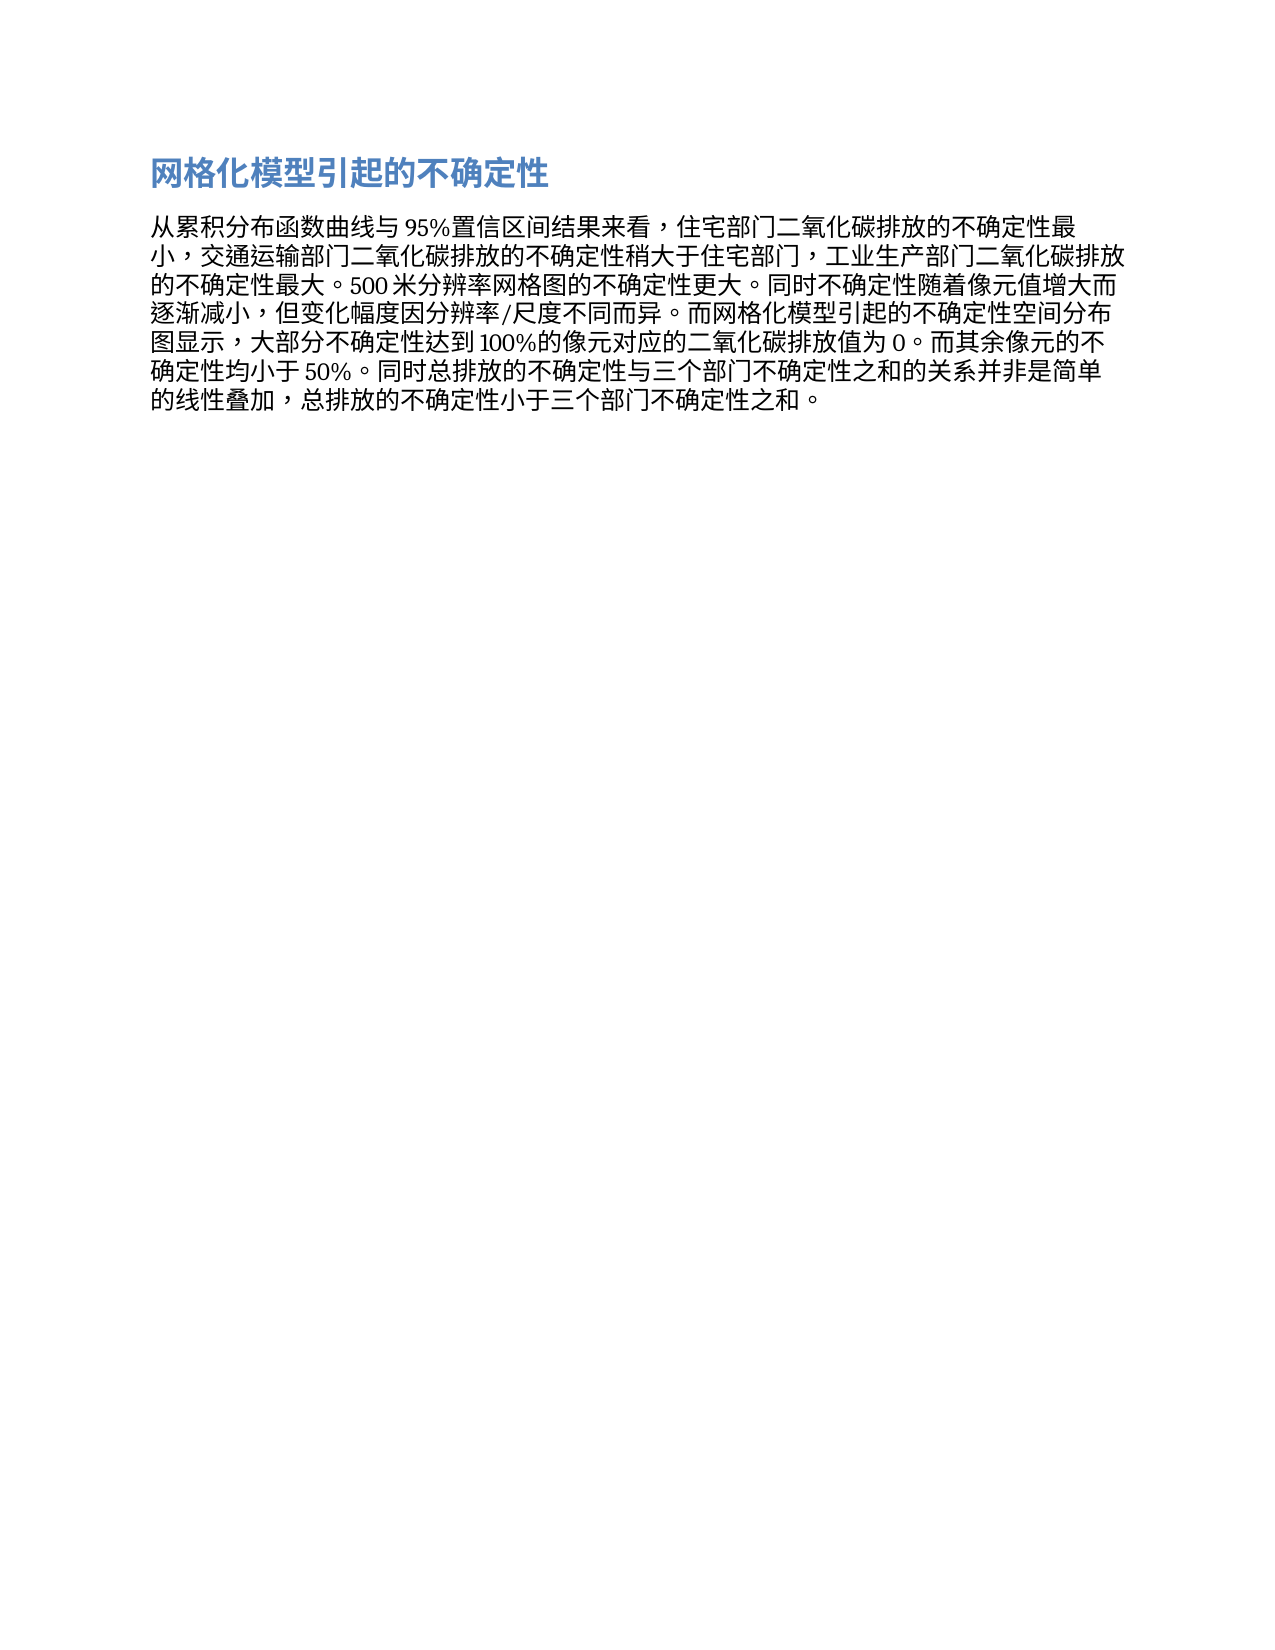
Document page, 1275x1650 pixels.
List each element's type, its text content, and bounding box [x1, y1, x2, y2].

text 从累积分布函数曲线与95%置信区间结果来看，住宅部门二氧化碳排放的不确定性最小，交通运输部门二氧化碳排放的不确定性稍大于住宅部门，工业生产部门二氧化碳排放的不确定性最大。500米分辨率网格图的不确定性更大。同时不确定性随着像元值增大而逐渐减小，但变化幅度因分辨率/尺度不同而异。而网格化模型引起的不确定性空间分布图显示，大部分不确定性达到100%的像元对应的二氧化碳排放值为0。而其余像元的不确定性均小于50%。同时总排放的不确定性与三个部门不确定性之和的关系并非是简单的线性叠加，总排放的不确定性小于三个部门不确定性之和。 [150, 214, 1125, 415]
subtitle 网格化模型引起的不确定性 [150, 150, 1125, 195]
